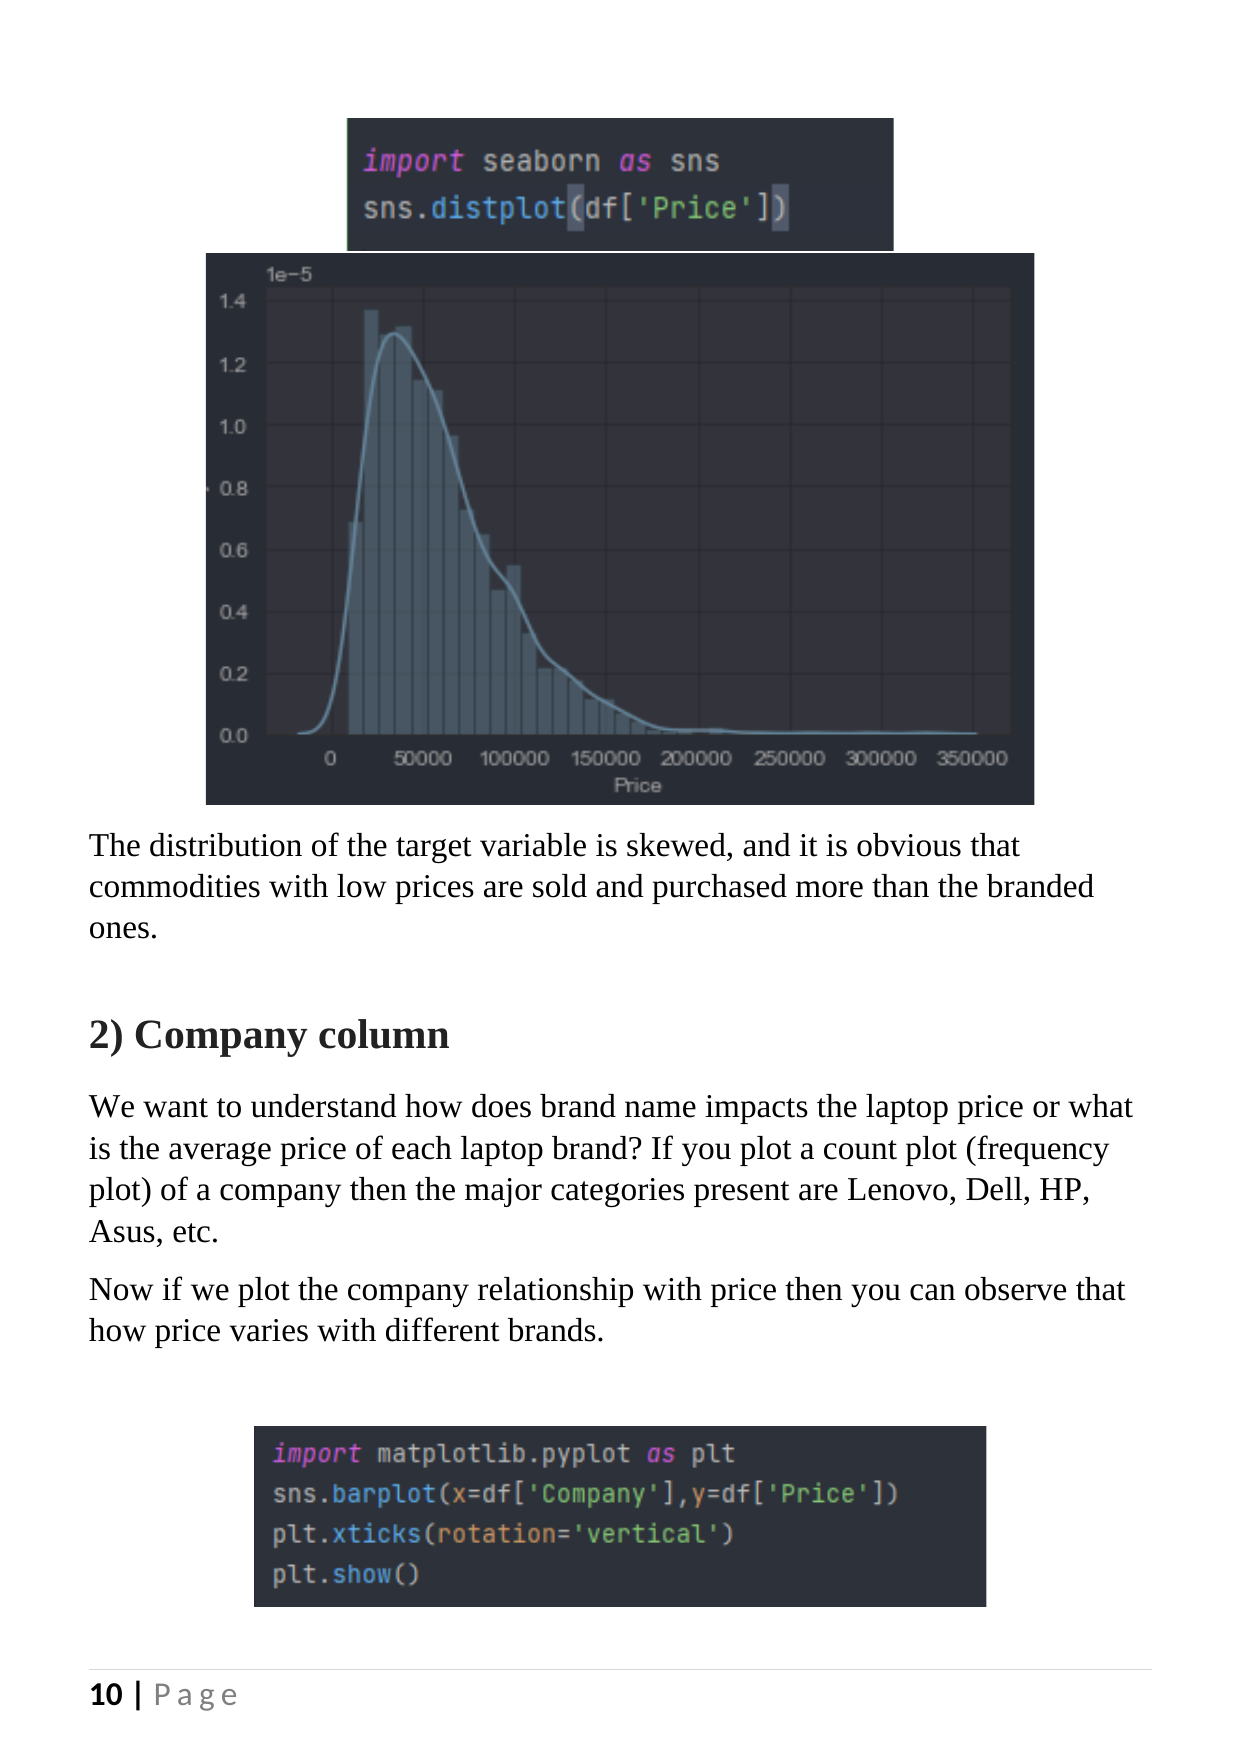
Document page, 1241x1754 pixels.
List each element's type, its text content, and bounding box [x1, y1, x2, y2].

text We want to understand how does brand name impacts the laptop price or what is the average price of each laptop brand? If you plot a count plot (frequency plot) of a company then the major categories present are Lenovo, Dell, HP, Asus, etc. [89, 1087, 1152, 1249]
text Now if we plot the company relationship with price then you can observe that how price varies with different brands. [89, 1269, 1152, 1348]
picture [346, 118, 894, 251]
picture [205, 253, 1035, 805]
picture [254, 1426, 987, 1607]
subtitle 2) Company column [89, 1010, 1152, 1058]
text The distribution of the target variable is skewed, and it is obvious that commodities with low prices are sold and purchased more than the branded ones. [89, 825, 1152, 990]
